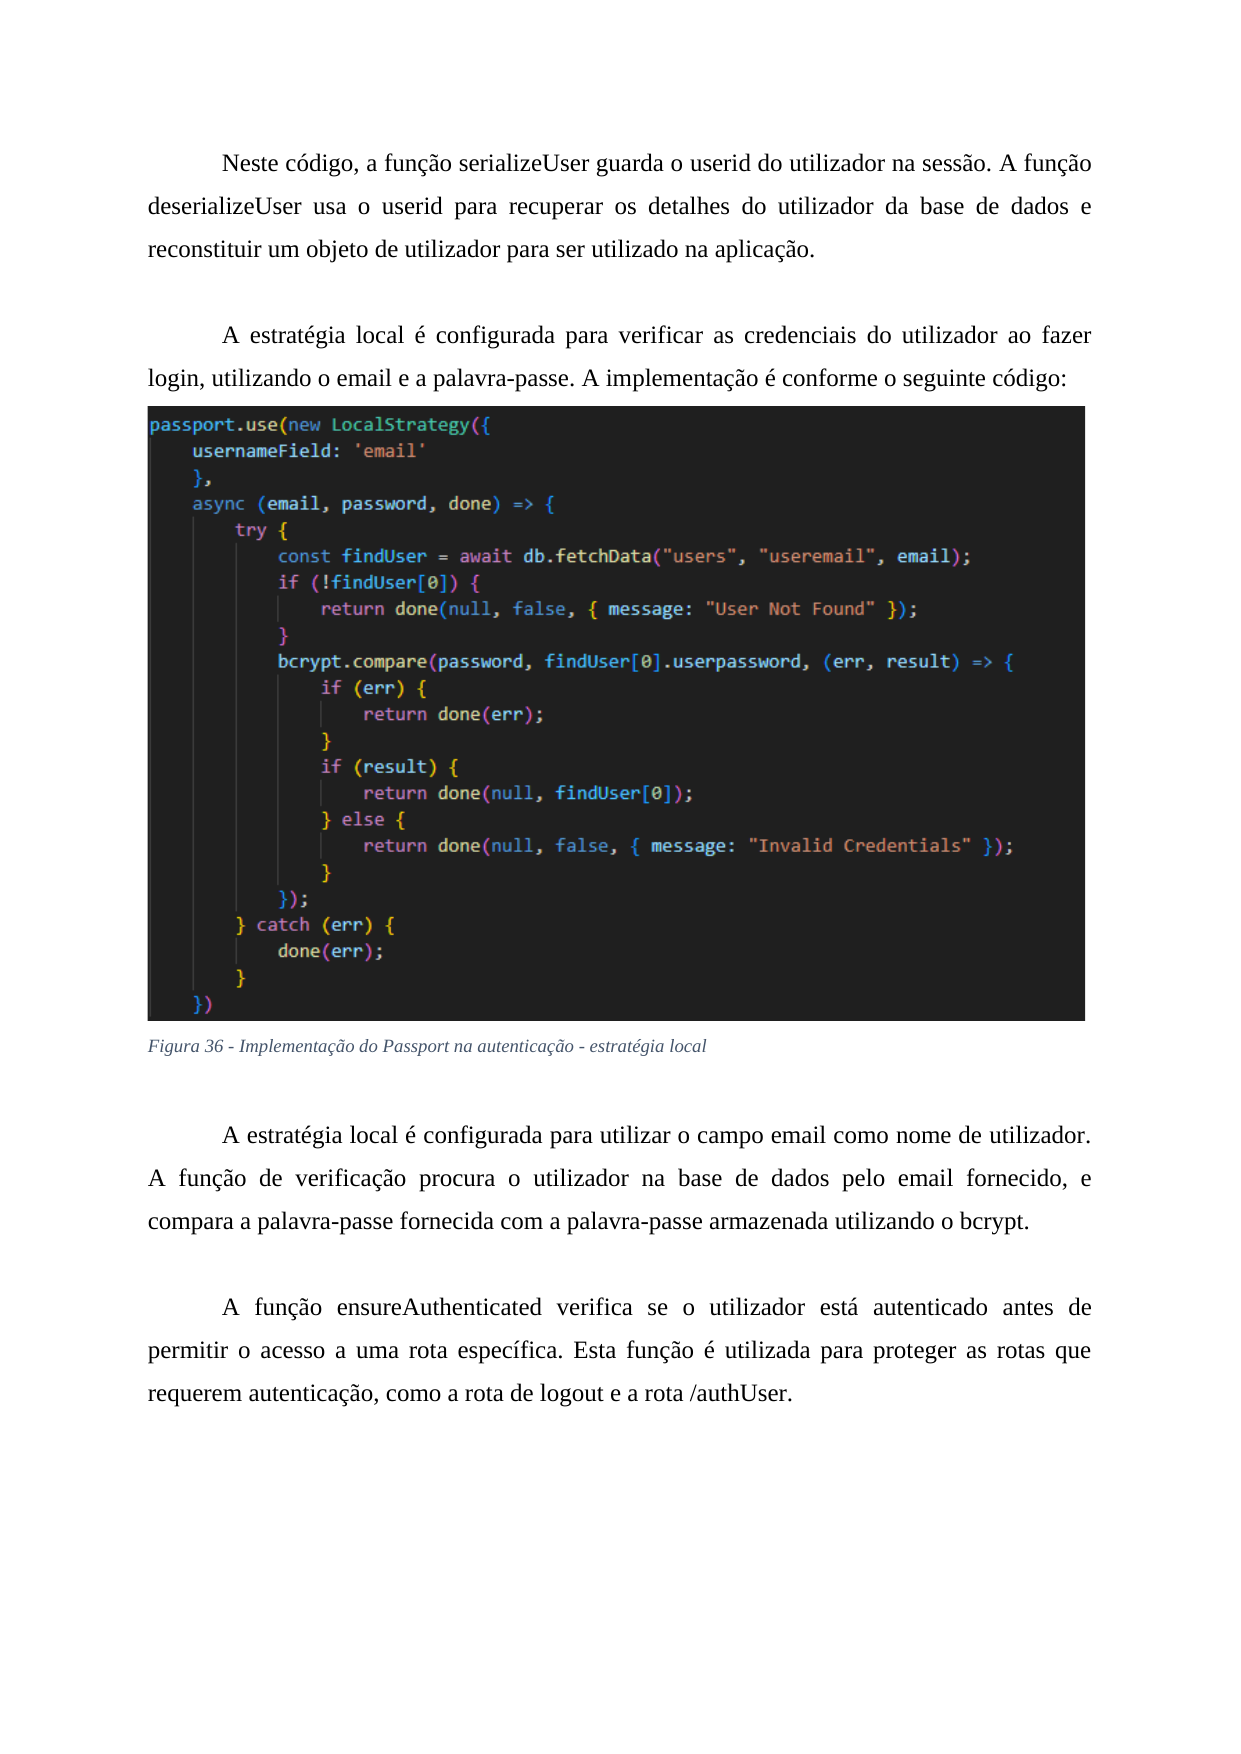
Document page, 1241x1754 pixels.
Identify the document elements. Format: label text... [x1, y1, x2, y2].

text A função ensureAuthenticated verifica se o utilizador está autenticado antes de permitir o acesso a uma rota específica. Esta função é utilizada para proteger as rotas que requerem autenticação, como a rota de logout e a rota /authUser. [148, 1292, 1092, 1407]
text Neste código, a função serializeUser guarda o userid do utilizador na sessão. A função deserializeUser usa o userid para recuperar os detalhes do utilizador da base de dados e reconstituir um objeto de utilizador para ser utilizado na aplicação. [148, 148, 1092, 263]
picture [147, 406, 1086, 1021]
text A estratégia local é configurada para utilizar o campo email como nome de utilizador. A função de verificação procura o utilizador na base de dados pelo email fornecido, e compara a palavra-passe fornecida com a palavra-passe armazenada utilizando o bcrypt. [148, 1120, 1092, 1235]
text A estratégia local é configurada para verificar as credenciais do utilizador ao fazer login, utilizando o email e a palavra-passe. A implementação é conforme o seguinte código: [148, 320, 1092, 392]
text Figura 36 - Implementação do Passport na autenticação - estratégia local [148, 1035, 1092, 1056]
